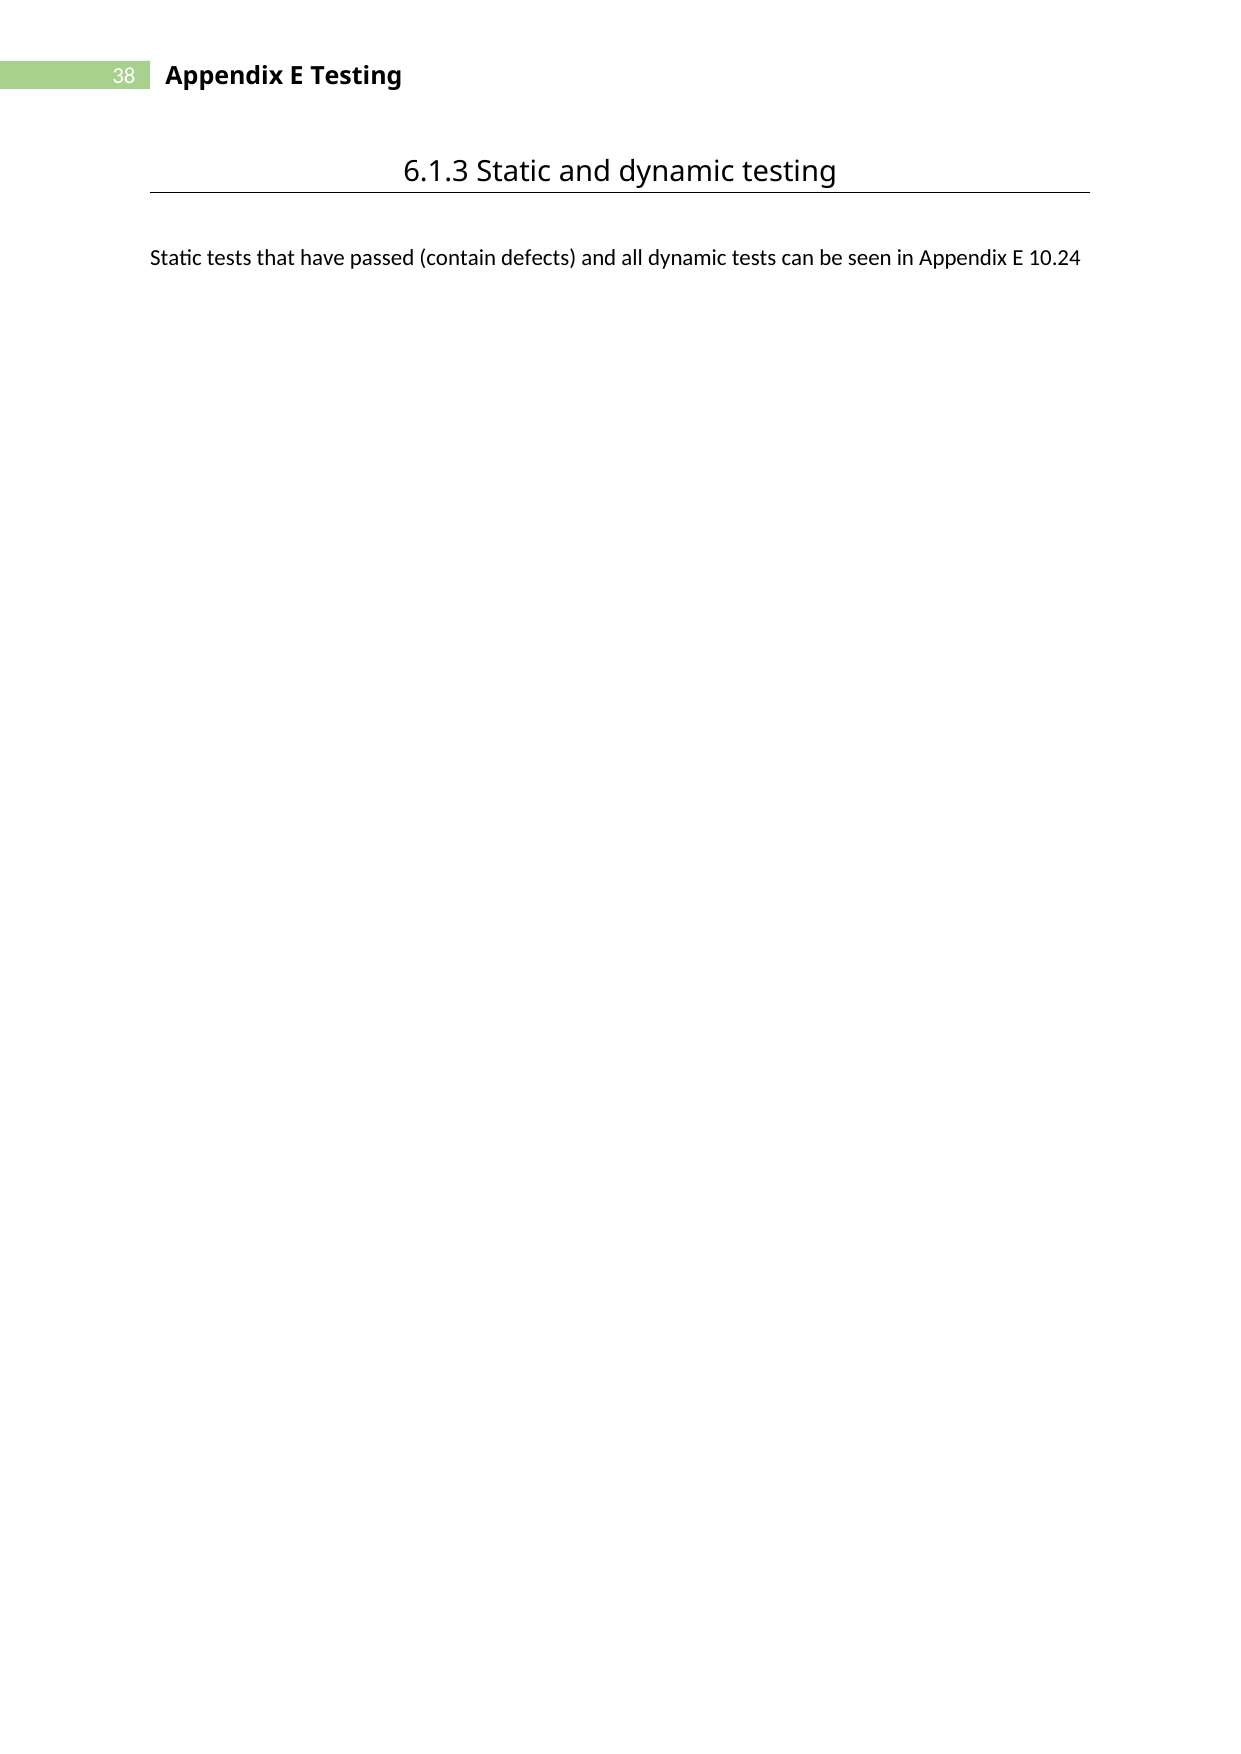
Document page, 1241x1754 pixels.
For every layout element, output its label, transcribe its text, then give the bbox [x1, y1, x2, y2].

subtitle Static and dynamic testing [150, 150, 1090, 192]
text Static tests that have passed (contain defects) and all dynamic tests can be seen in Appendix E 10.24 [150, 243, 1090, 271]
